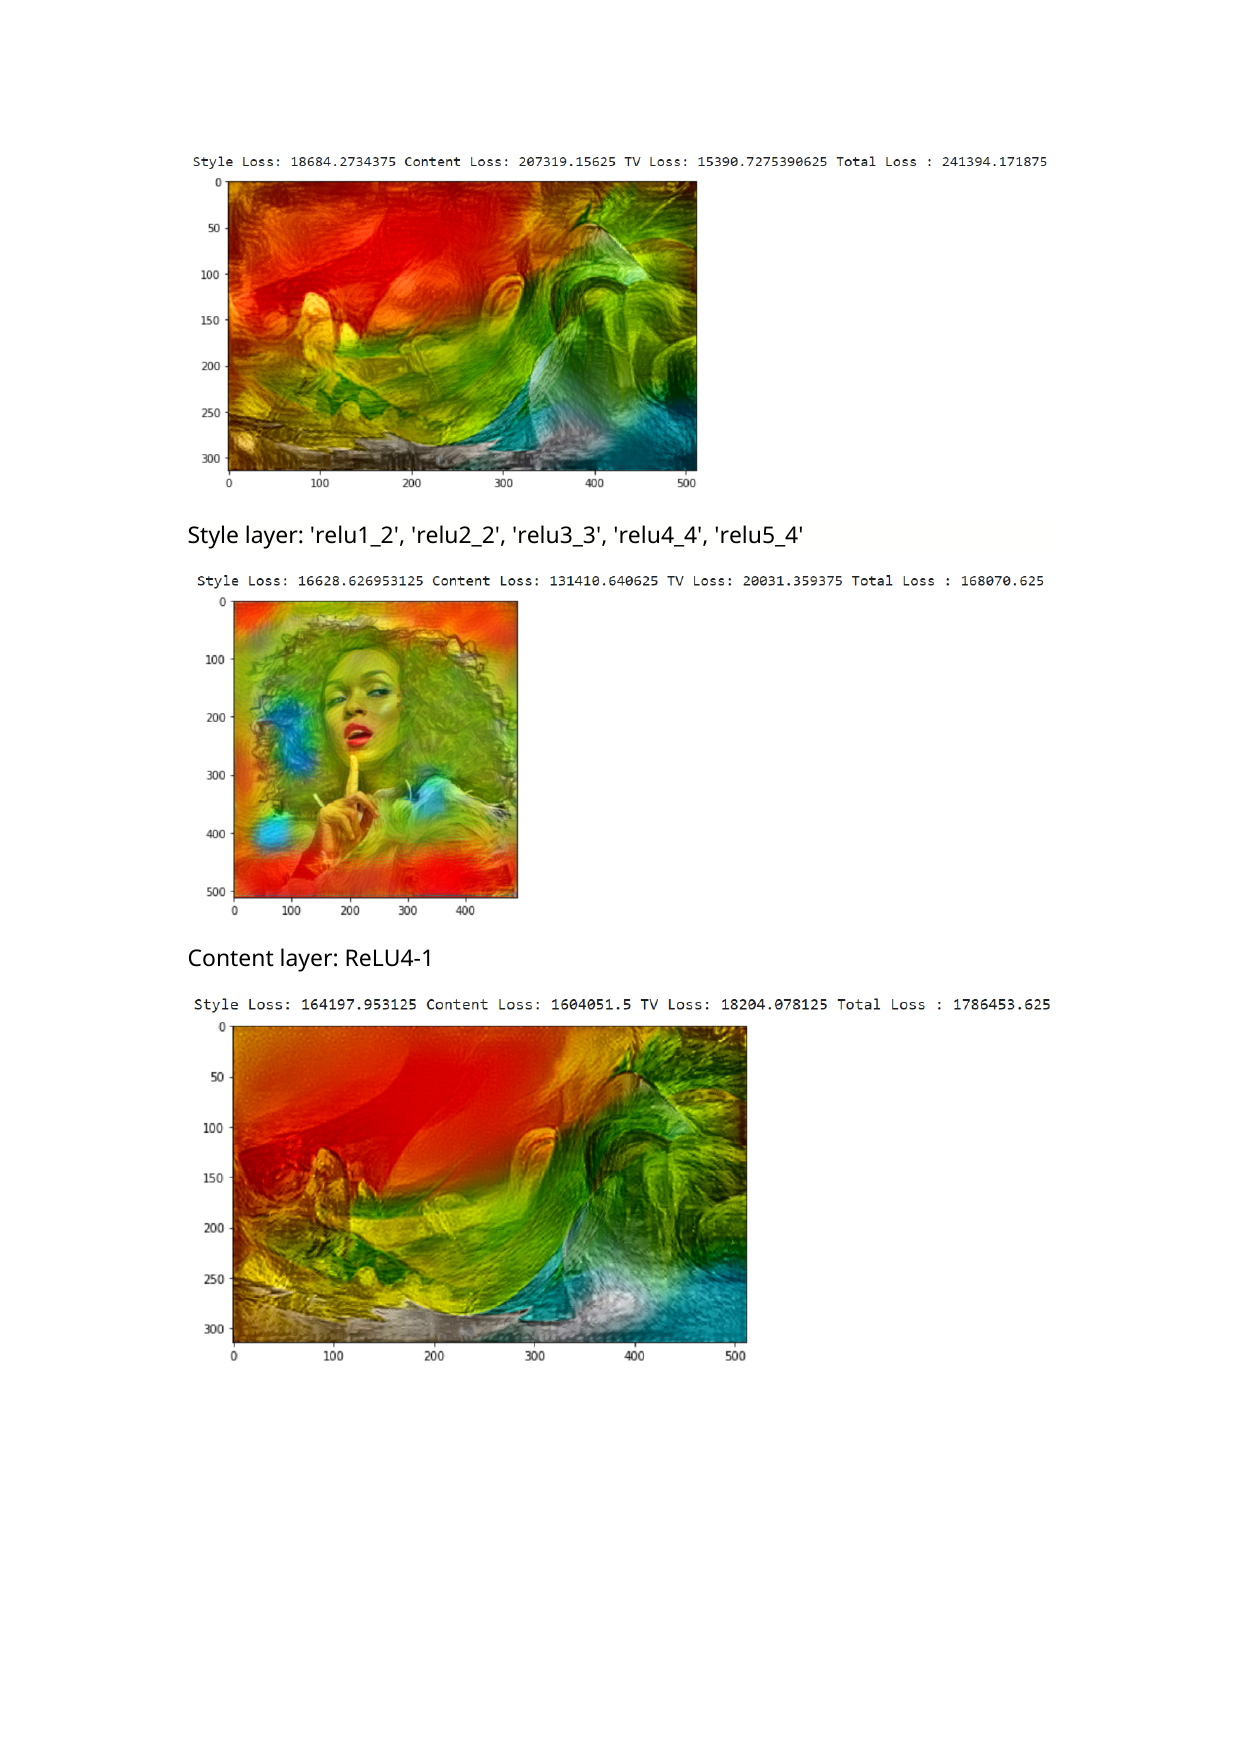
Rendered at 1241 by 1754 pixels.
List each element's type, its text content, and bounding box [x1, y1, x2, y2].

picture [187, 992, 1053, 1374]
text Style layer: 'relu1_2', 'relu2_2', 'relu3_3', 'relu4_4', 'relu5_4' [187, 519, 1053, 551]
text Content layer: ReLU4-1 [187, 942, 1053, 973]
picture [187, 567, 1053, 923]
picture [187, 150, 1053, 501]
